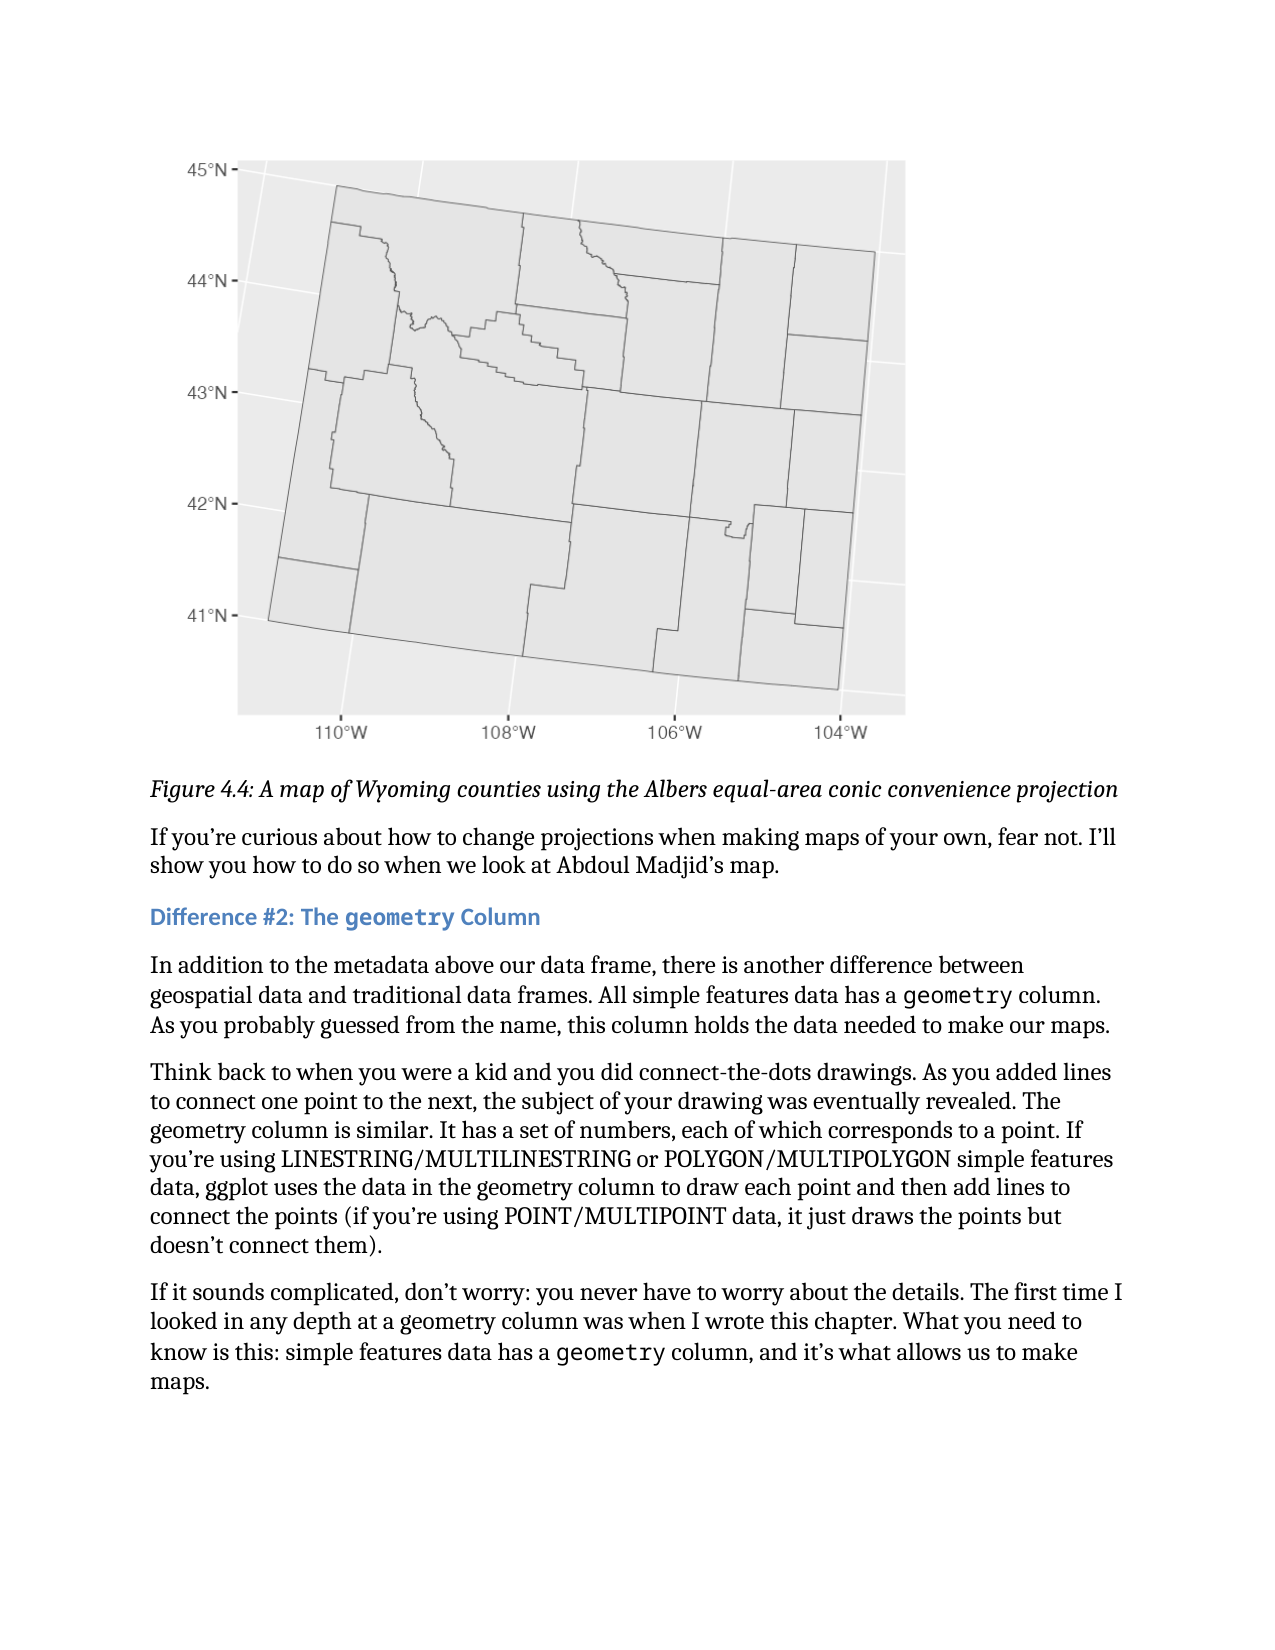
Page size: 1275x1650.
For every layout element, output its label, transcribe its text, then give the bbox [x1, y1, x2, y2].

text If you’re curious about how to change projections when making maps of your own, fear not. I’ll show you how to do so when we look at Abdoul Madjid’s map. [150, 822, 1125, 880]
subtitle Difference #2: The geometry Column [150, 901, 1125, 932]
text If it sounds complicated, don’t worry: you never have to worry about the details. The first time I looked in any depth at a geometry column was when I wrote this chapter. What you need to know is this: simple features data has a geometry column, and it’s what allows us to make maps. [150, 1278, 1125, 1396]
text In addition to the metadata above our data frame, there is another difference between geospatial data and traditional data frames. All simple features data has a geometry column. As you probably guessed from the name, this column holds the data needed to make our maps. [150, 951, 1125, 1039]
text Think back to when you were a kid and you did connect-the-dots drawings. As you added lines to connect one point to the next, the subject of your drawing was eventually revealed. The geometry column is similar. It has a set of numbers, each of which corresponds to a point. If you’re using LINESTRING/MULTILINESTRING or POLYGON/MULTIPOLYGON simple features data, ggplot uses the data in the geometry column to draw each point and then add lines to connect the points (if you’re using POINT/MULTIPOINT data, it just draws the points but doesn’t connect them). [150, 1058, 1125, 1259]
text Figure 4.4: A map of Wyoming counties using the Albers equal-area conic convenience projection [150, 775, 1125, 804]
picture [168, 150, 924, 754]
